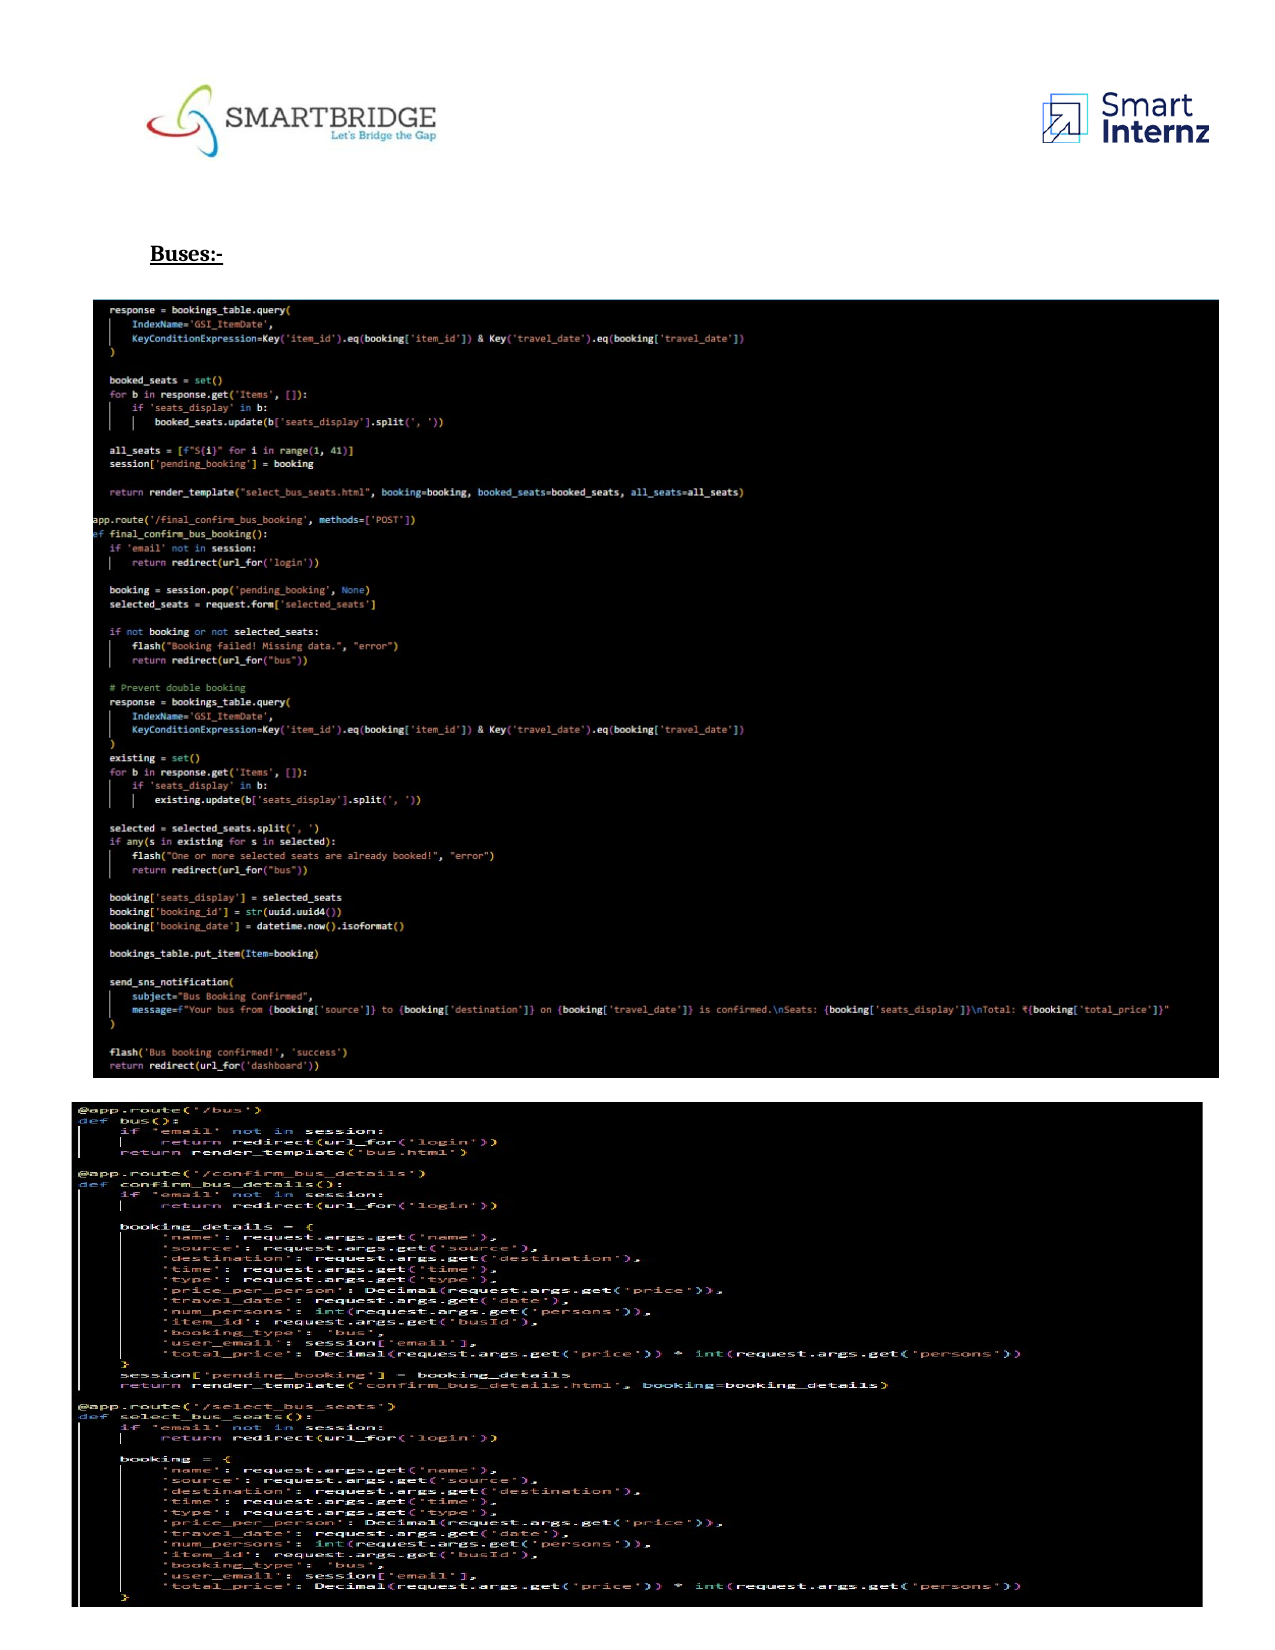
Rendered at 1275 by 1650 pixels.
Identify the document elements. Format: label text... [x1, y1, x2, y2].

text Buses:- [150, 241, 1275, 267]
picture [1042, 92, 1209, 143]
picture [93, 299, 1219, 1078]
picture [143, 78, 439, 161]
picture [71, 1102, 1203, 1607]
